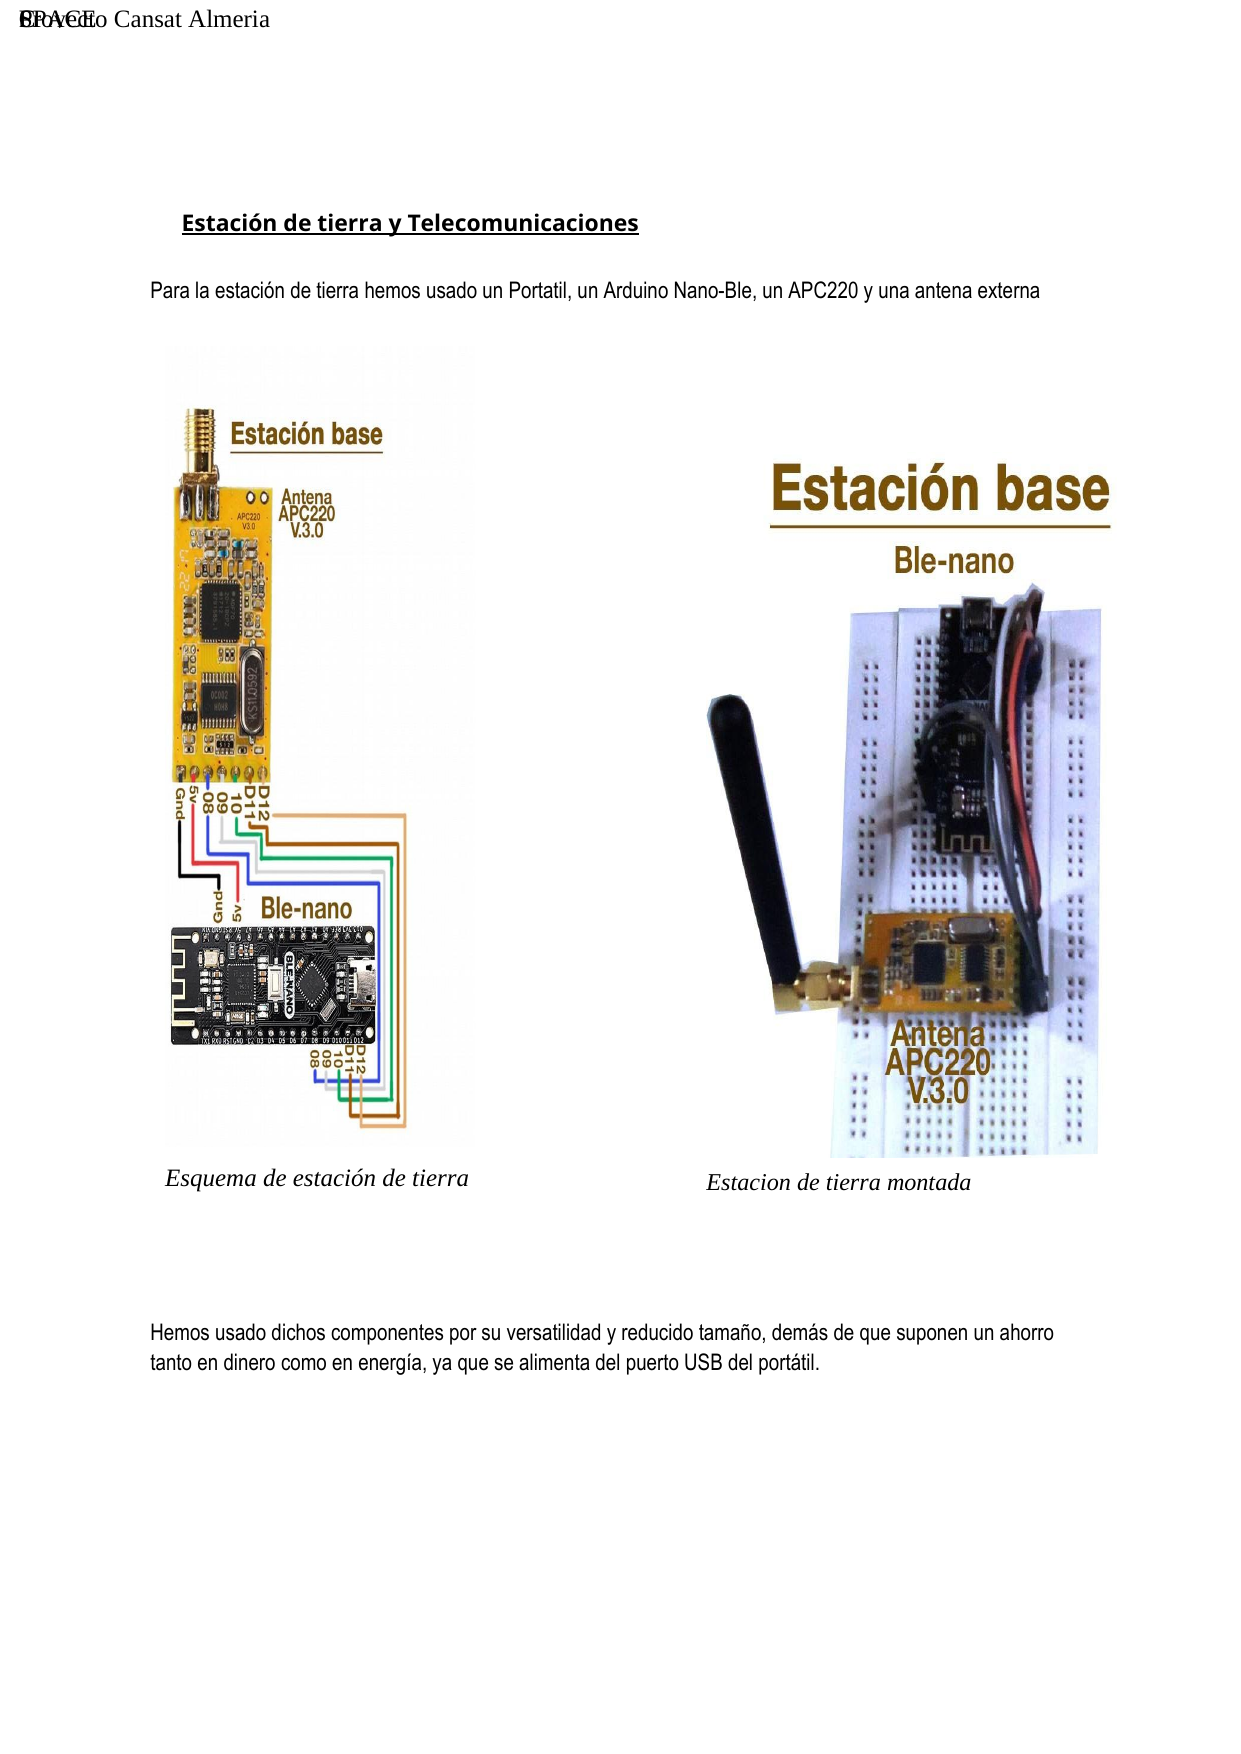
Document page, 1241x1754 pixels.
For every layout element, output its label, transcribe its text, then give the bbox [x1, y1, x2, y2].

picture [164, 346, 476, 1147]
picture [706, 452, 1117, 1158]
text Hemos usado dichos componentes por su versatilidad y reducido tamaño, demás de que suponen un ahorro tanto en dinero como en energía, ya que se alimenta del puerto USB del portátil. [150, 1319, 1086, 1375]
text Para la estación de tierra hemos usado un Portatil, un Arduino Nano-Ble, un APC220 y una antena externa [150, 277, 1086, 303]
subtitle Estación de tierra y Telecomunicaciones [150, 207, 1194, 238]
